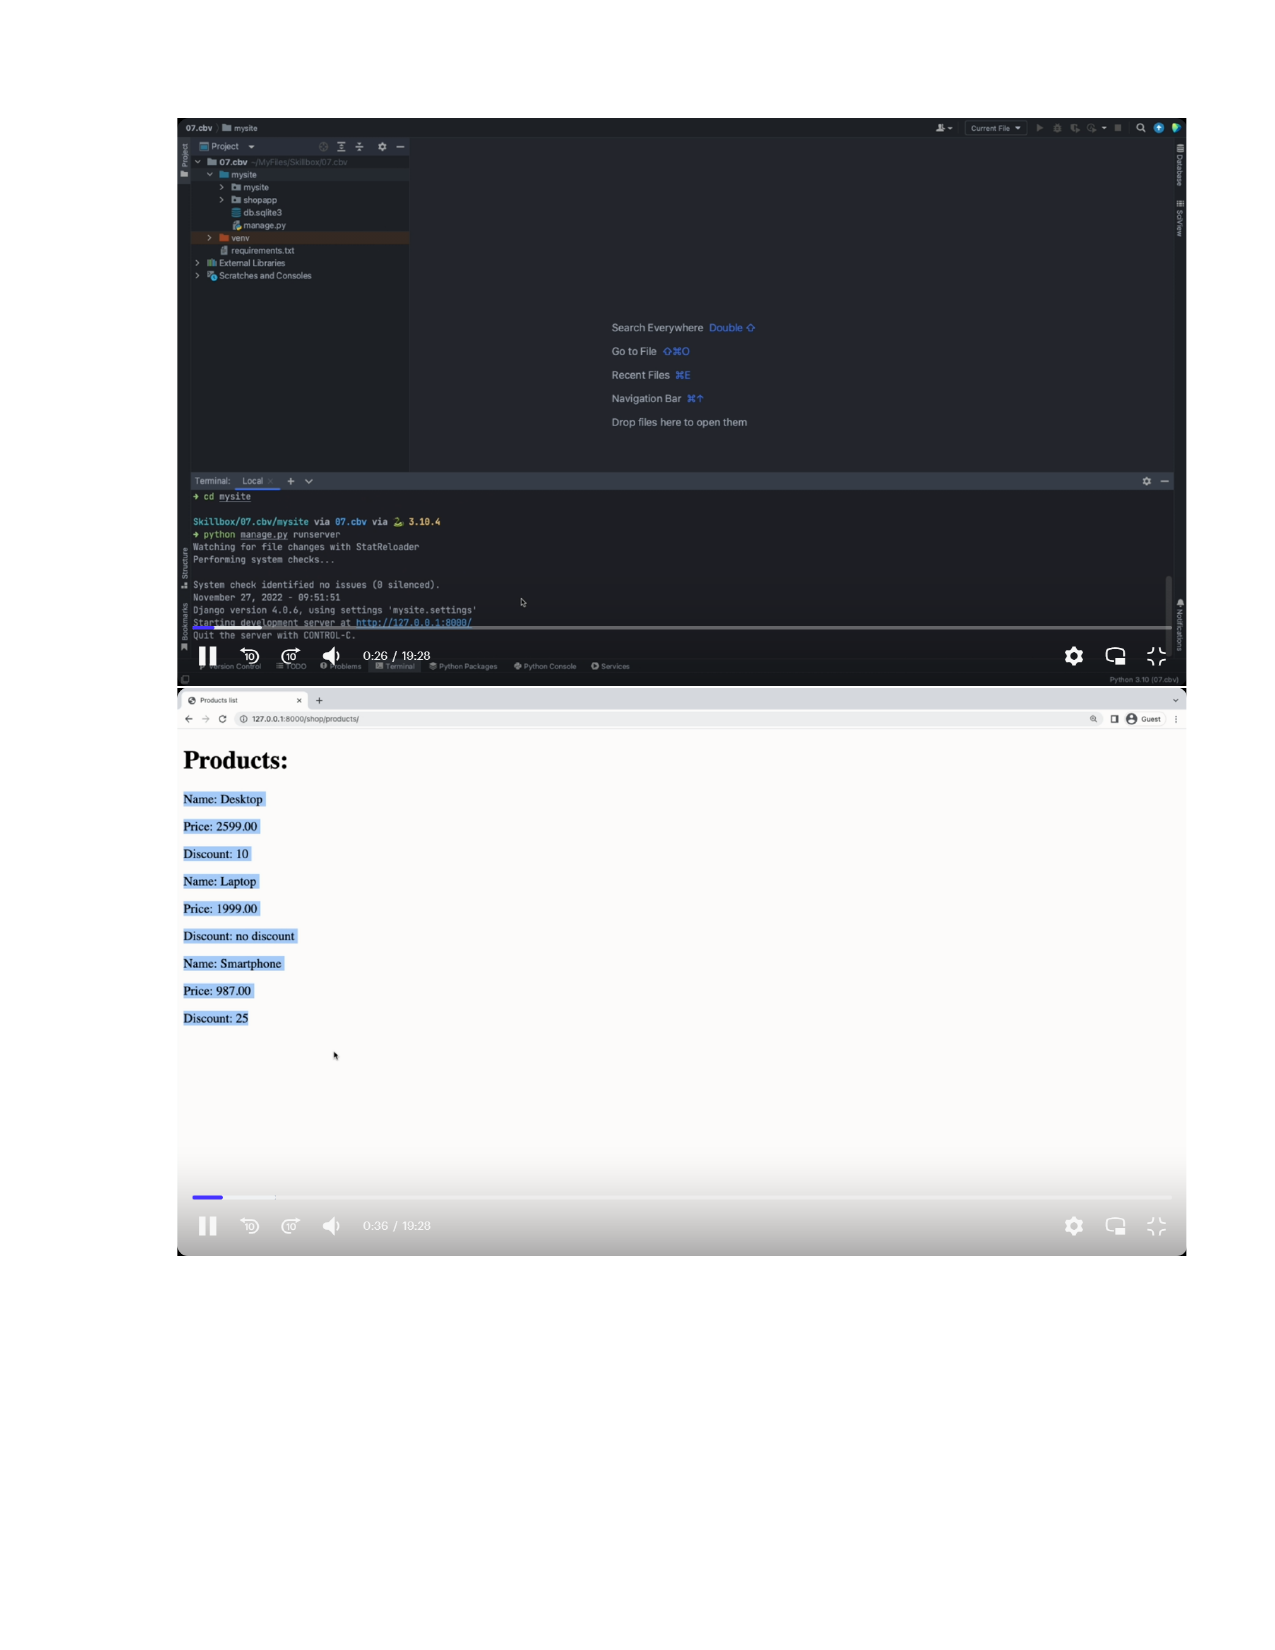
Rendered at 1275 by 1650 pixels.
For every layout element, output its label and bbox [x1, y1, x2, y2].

picture [177, 688, 1187, 1256]
picture [177, 118, 1187, 686]
